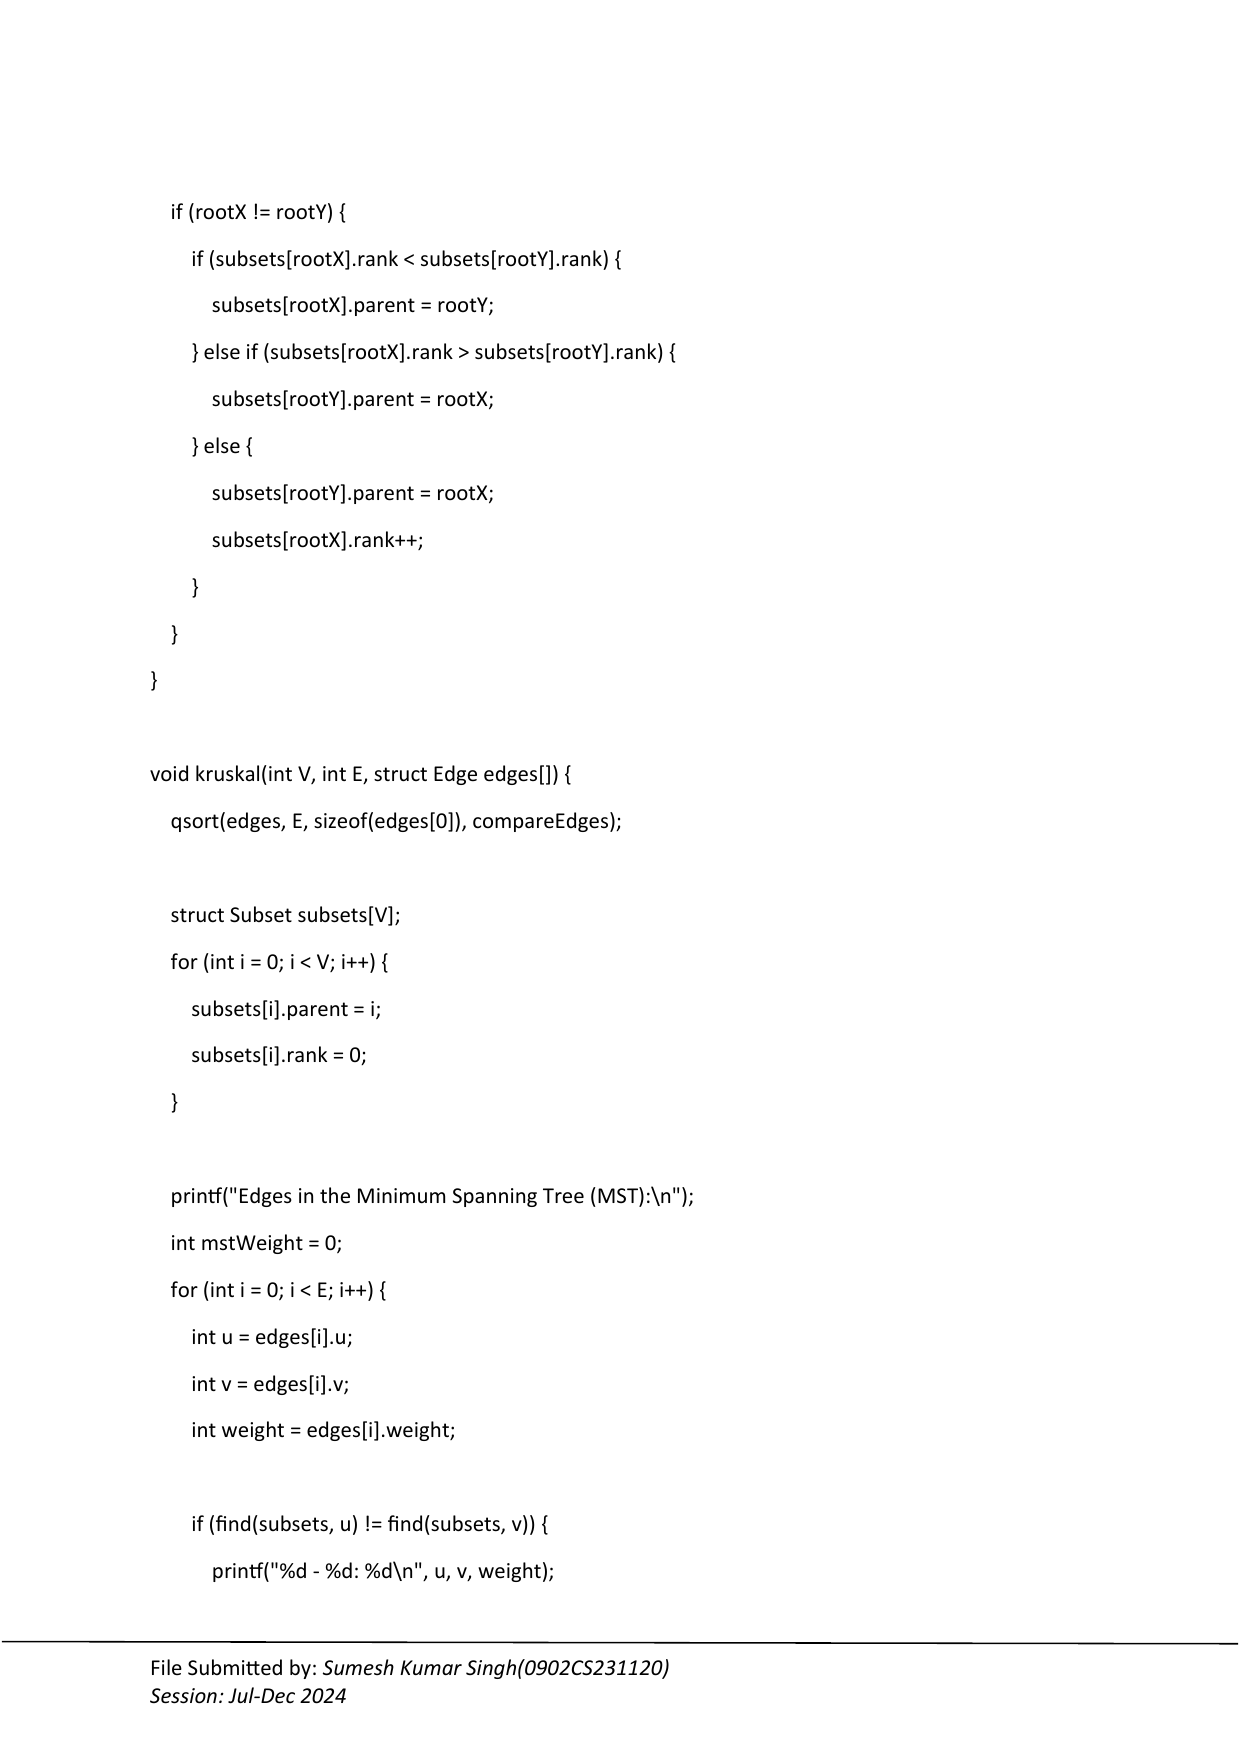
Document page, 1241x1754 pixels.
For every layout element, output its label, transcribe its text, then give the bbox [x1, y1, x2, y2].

text void kruskal(int V, int E, struct Edge edges[]) { [150, 759, 1090, 787]
text for (int i = 0; i < V; i++) { [150, 947, 1090, 975]
text int weight = edges[i].weight; [150, 1416, 1090, 1444]
text subsets[rootY].parent = rootX; [150, 384, 1090, 412]
text for (int i = 0; i < E; i++) { [150, 1275, 1090, 1303]
text subsets[rootX].parent = rootY; [150, 291, 1090, 319]
text if (rootX != rootY) { [150, 197, 1090, 225]
text subsets[i].rank = 0; [150, 1041, 1090, 1069]
text qsort(edges, E, sizeof(edges[0]), compareEdges); [150, 806, 1090, 834]
text if (find(subsets, u) != find(subsets, v)) { [150, 1509, 1090, 1537]
text int u = edges[i].u; [150, 1322, 1090, 1350]
text } else { [150, 431, 1090, 459]
text int mstWeight = 0; [150, 1228, 1090, 1256]
text subsets[rootX].rank++; [150, 525, 1090, 553]
text subsets[i].parent = i; [150, 994, 1090, 1022]
text } else if (subsets[rootX].rank > subsets[rootY].rank) { [150, 337, 1090, 366]
text } [150, 619, 1090, 647]
text subsets[rootY].parent = rootX; [150, 478, 1090, 506]
text } [150, 1087, 1090, 1116]
text } [150, 572, 1090, 600]
text } [150, 666, 1090, 694]
text int v = edges[i].v; [150, 1369, 1090, 1397]
text if (subsets[rootX].rank < subsets[rootY].rank) { [150, 244, 1090, 272]
text printf("%d - %d: %d\n", u, v, weight); [150, 1556, 1090, 1584]
text struct Subset subsets[V]; [150, 900, 1090, 928]
text printf("Edges in the Minimum Spanning Tree (MST):\n"); [150, 1181, 1090, 1209]
